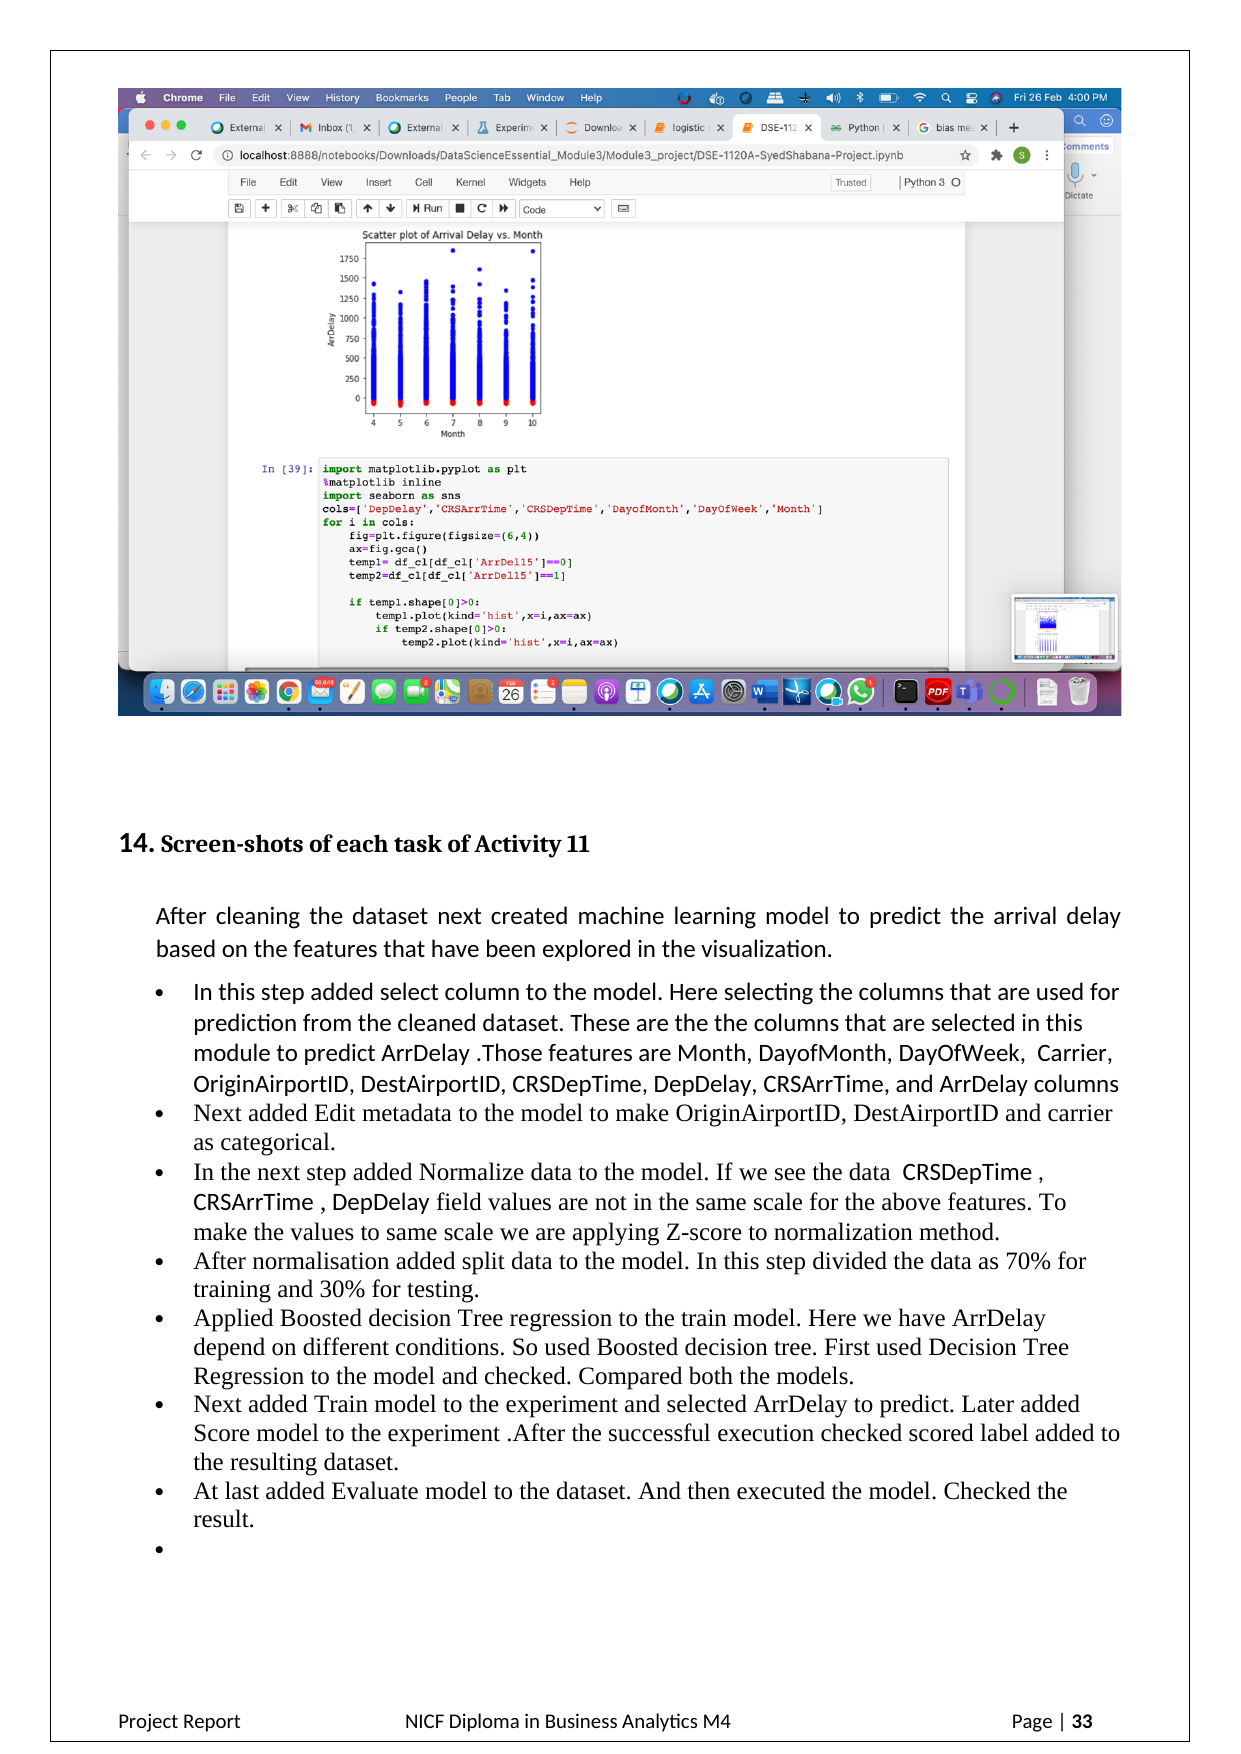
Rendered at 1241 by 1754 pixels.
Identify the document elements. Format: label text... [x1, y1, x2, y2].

list After normalisation added split data to the model. In this step divided the data as 70% for training and 30% for testing. [156, 1246, 1122, 1303]
list Applied Boosted decision Tree regression to the train model. Here we have ArrDelay depend on different conditions. So used Boosted decision tree. First used Decision Tree Regression to the model and checked. Compared both the models. [156, 1303, 1122, 1389]
list After cleaning the dataset next created machine learning model to predict the arrival delay based on the features that have been explored in the visualization. [156, 897, 1122, 964]
list Screen-shots of each task of Activity 11 [118, 824, 1122, 860]
list At last added Evaluate model to the dataset. And then executed the model. Checked the result. [156, 1476, 1122, 1533]
list Next added Train model to the experiment and selected ArrDelay to predict. Later added Score model to the experiment .After the successful execution checked scored label added to the resulting dataset. [156, 1389, 1122, 1476]
list In this step added select column to the model. Here selecting the columns that are used for prediction from the cleaned dataset. These are the the columns that are selected in this module to predict ArrDelay .Those features are Month, DayofMonth, DayOfWeek, Carrier, OriginAirportID, DestAirportID, CRSDepTime, DepDelay, CRSArrTime, and ArrDelay columns [156, 976, 1122, 1098]
list In the next step added Normalize data to the model. If we see the data CRSDepTime , CRSArrTime , DepDelay field values are not in the same scale for the above features. To make the values to same scale we are applying Z-score to normalization method. [156, 1156, 1122, 1246]
picture [118, 88, 1122, 716]
list Next added Edit metadata to the model to make OriginAirportID, DestAirportID and carrier as categorical. [156, 1098, 1122, 1156]
